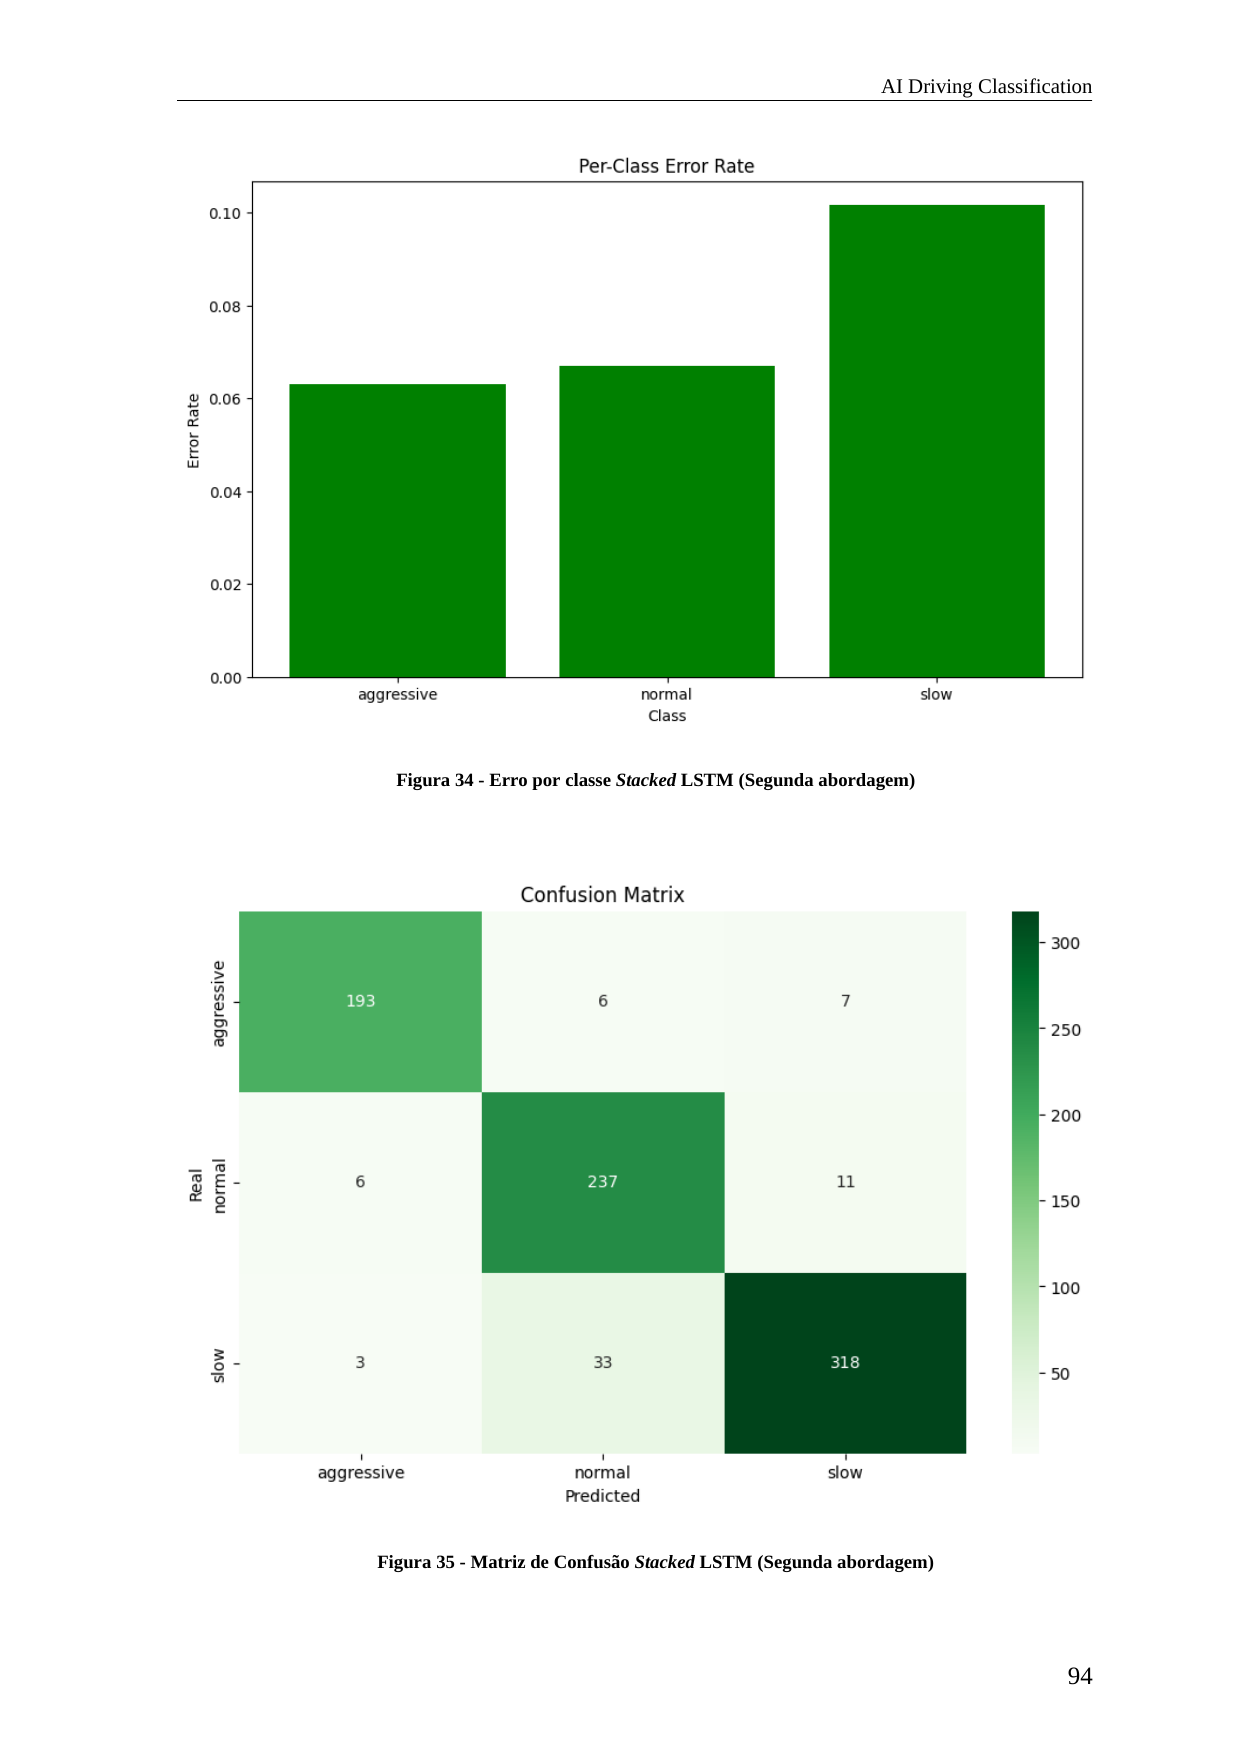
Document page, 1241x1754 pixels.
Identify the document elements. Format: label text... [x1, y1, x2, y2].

picture [177, 147, 1093, 734]
picture [177, 875, 1093, 1516]
